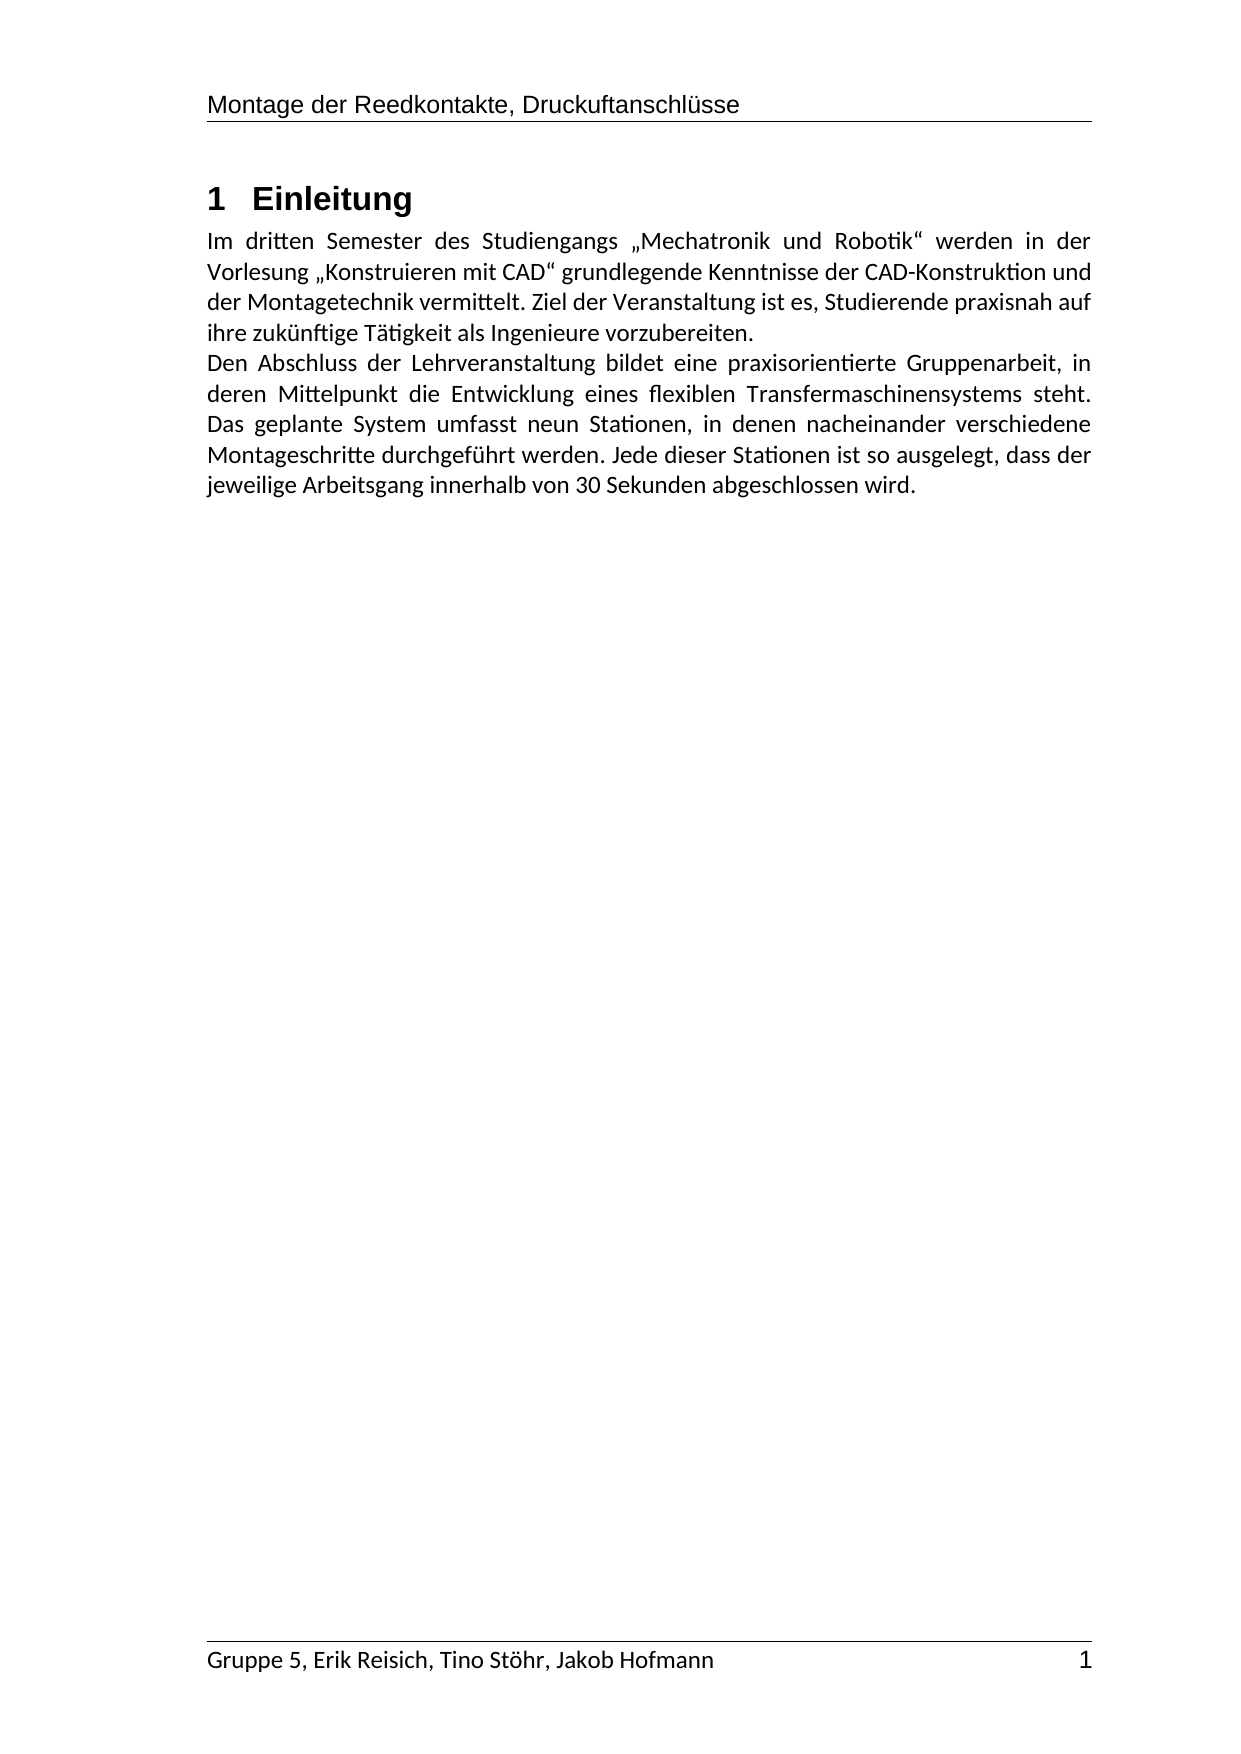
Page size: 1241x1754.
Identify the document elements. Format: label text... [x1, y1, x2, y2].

subtitle Einleitung [207, 179, 1092, 218]
text Im dritten Semester des Studiengangs „Mechatronik und Robotik“ werden in der Vorlesung „Konstruieren mit CAD“ grundlegende Kenntnisse der CAD-Konstruktion und der Montagetechnik vermittelt. Ziel der Veranstaltung ist es, Studierende praxisnah auf ihre zukünftige Tätigkeit als Ingenieure vorzubereiten. [207, 225, 1092, 347]
text Den Abschluss der Lehrveranstaltung bildet eine praxisorientierte Gruppenarbeit, in deren Mittelpunkt die Entwicklung eines flexiblen Transfermaschinensystems steht. Das geplante System umfasst neun Stationen, in denen nacheinander verschiedene Montageschritte durchgeführt werden. Jede dieser Stationen ist so ausgelegt, dass der jeweilige Arbeitsgang innerhalb von 30 Sekunden abgeschlossen wird. [207, 347, 1092, 500]
